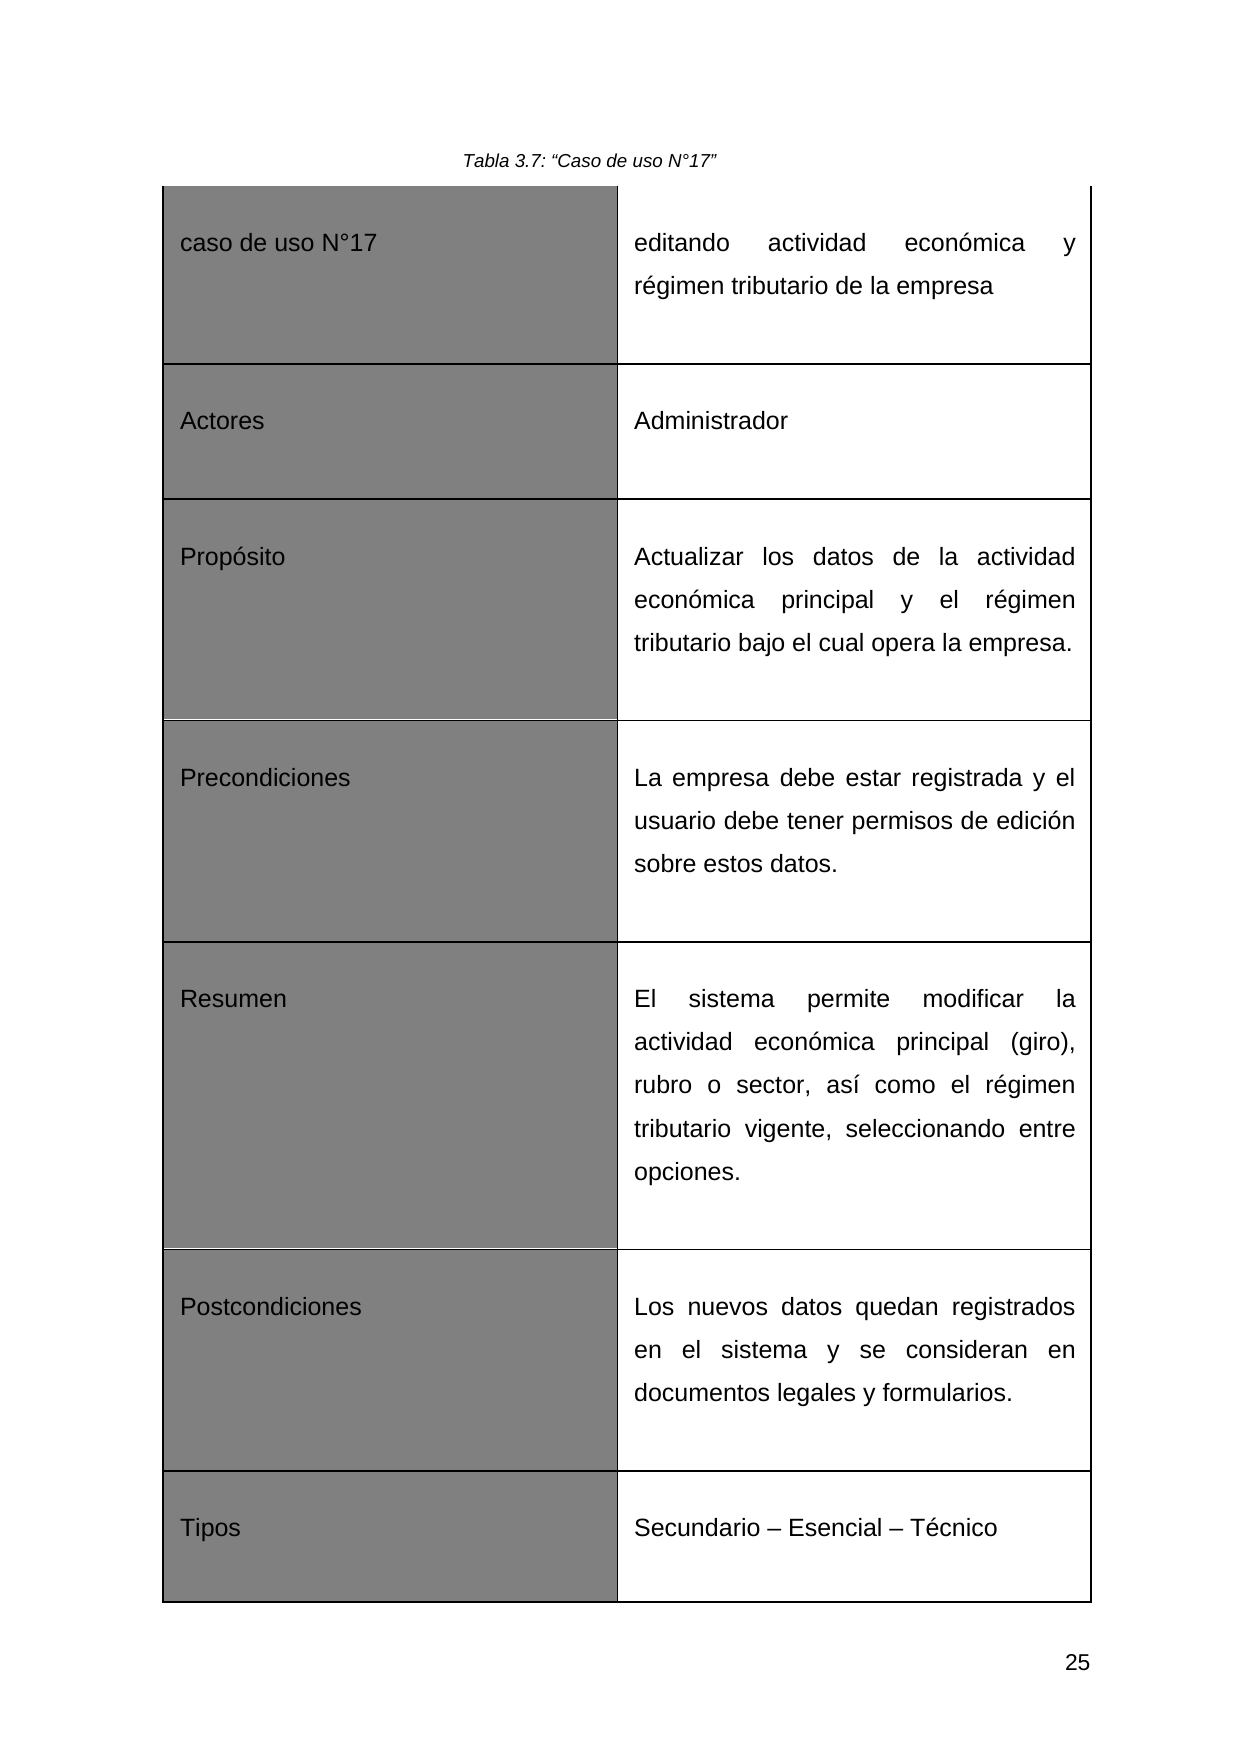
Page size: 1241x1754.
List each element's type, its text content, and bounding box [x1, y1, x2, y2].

subtitle Tabla 3.7: “Caso de uso N°17” [387, 150, 1107, 172]
